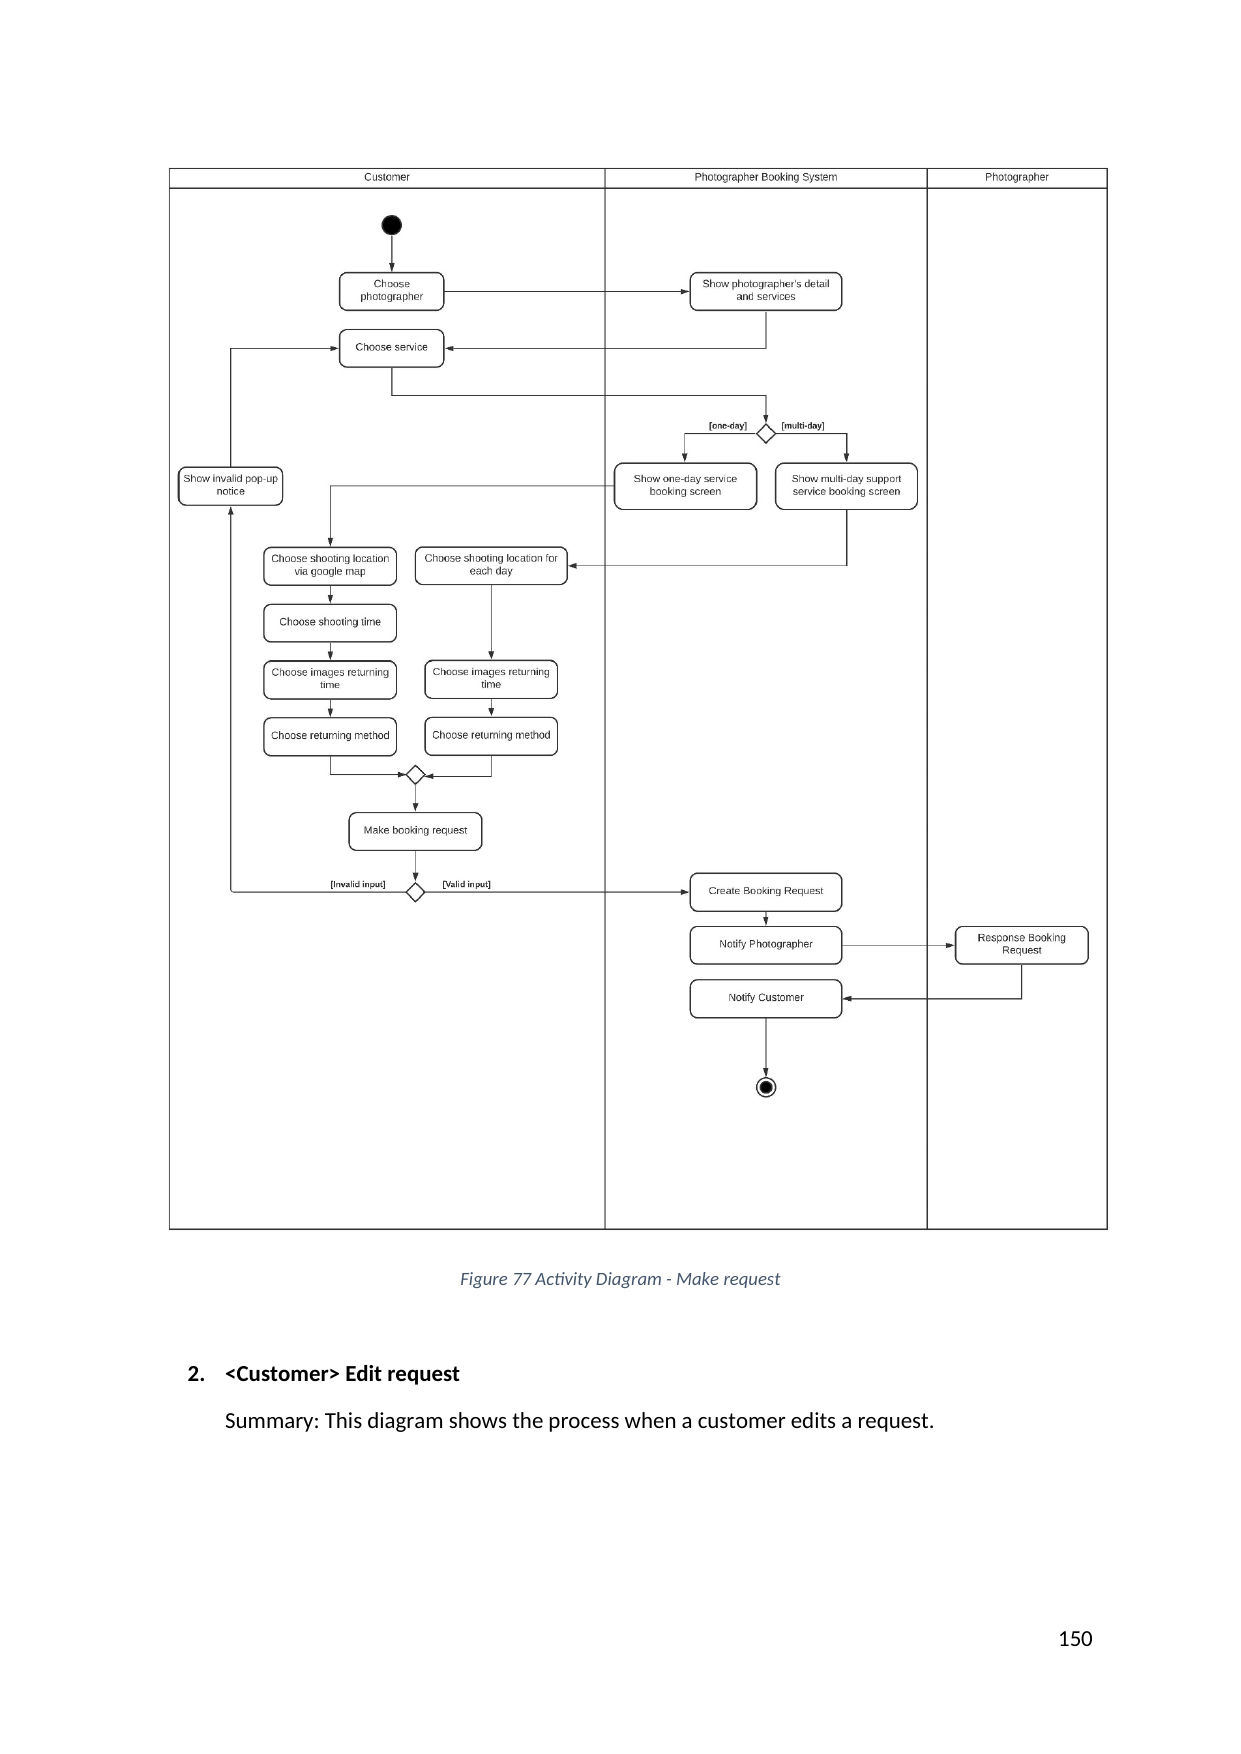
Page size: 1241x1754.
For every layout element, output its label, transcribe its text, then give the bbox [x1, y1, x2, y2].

text Summary: This diagram shows the process when a customer edits a request. [225, 1406, 1093, 1434]
text Figure 77 Activity Diagram - Make request [150, 1267, 1093, 1290]
picture [150, 150, 1125, 1248]
list <Customer> Edit request [187, 1359, 1093, 1387]
